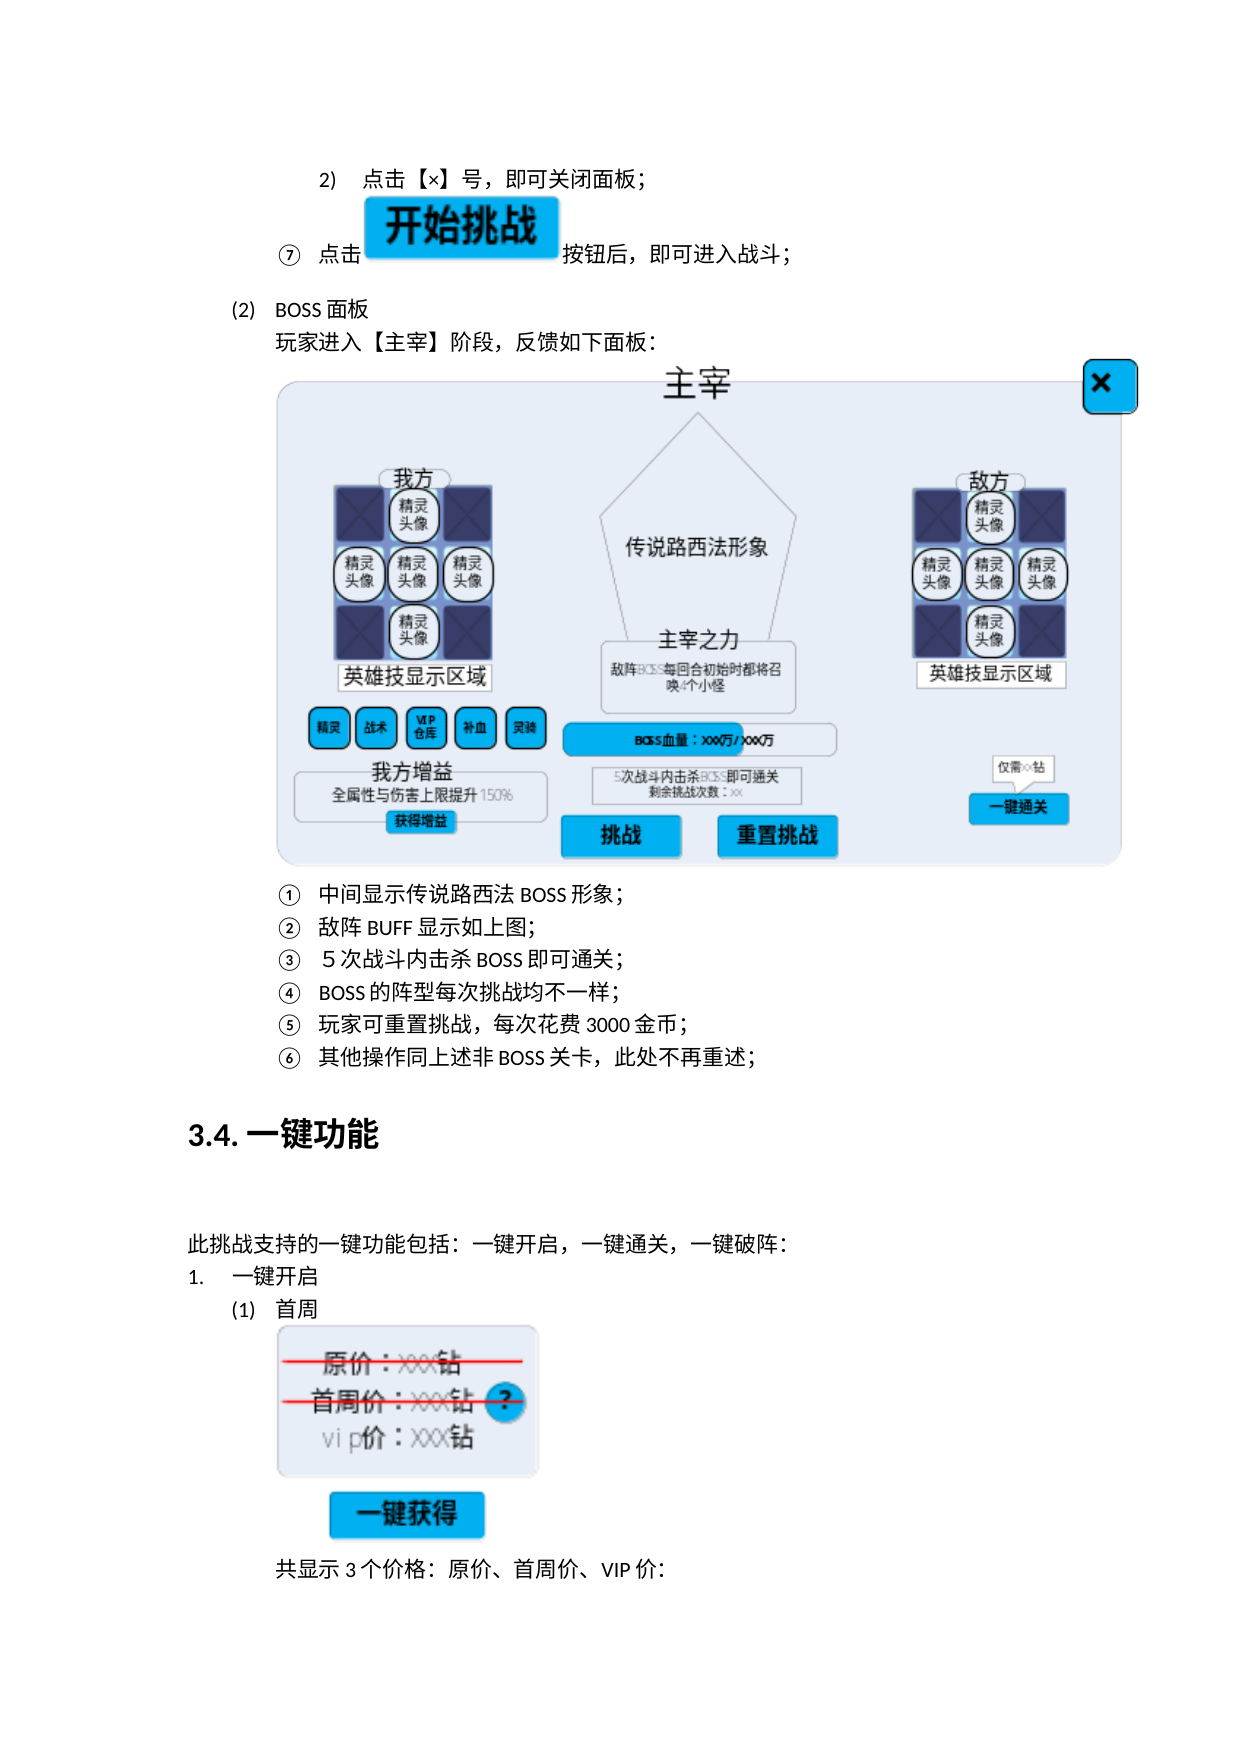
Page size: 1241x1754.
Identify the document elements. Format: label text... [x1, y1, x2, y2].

list 首周 共显示3个价格：原价、首周价、VIP价： [231, 1291, 1053, 1584]
list ５次战斗内击杀BOSS即可通关； [275, 942, 1053, 974]
list 中间显示传说路西法BOSS形象； [275, 877, 1053, 909]
list 敌阵BUFF显示如上图； [275, 909, 1053, 942]
subtitle 一键功能 [187, 1099, 1053, 1164]
text 此挑战支持的一键功能包括：一键开启，一键通关，一键破阵： [187, 1226, 1053, 1259]
list BOSS面板 玩家进入【主宰】阶段，反馈如下面板： [231, 292, 1053, 877]
list 点击按钮后，即可进入战斗； [275, 194, 1053, 292]
list 点击【×】号，即可关闭面板； [319, 162, 1053, 194]
list BOSS的阵型每次挑战均不一样； [275, 974, 1053, 1007]
list 其他操作同上述非BOSS关卡，此处不再重述； [275, 1039, 1053, 1072]
list 玩家可重置挑战，每次花费3000金币； [275, 1007, 1053, 1039]
list 一键开启 [187, 1259, 1053, 1291]
